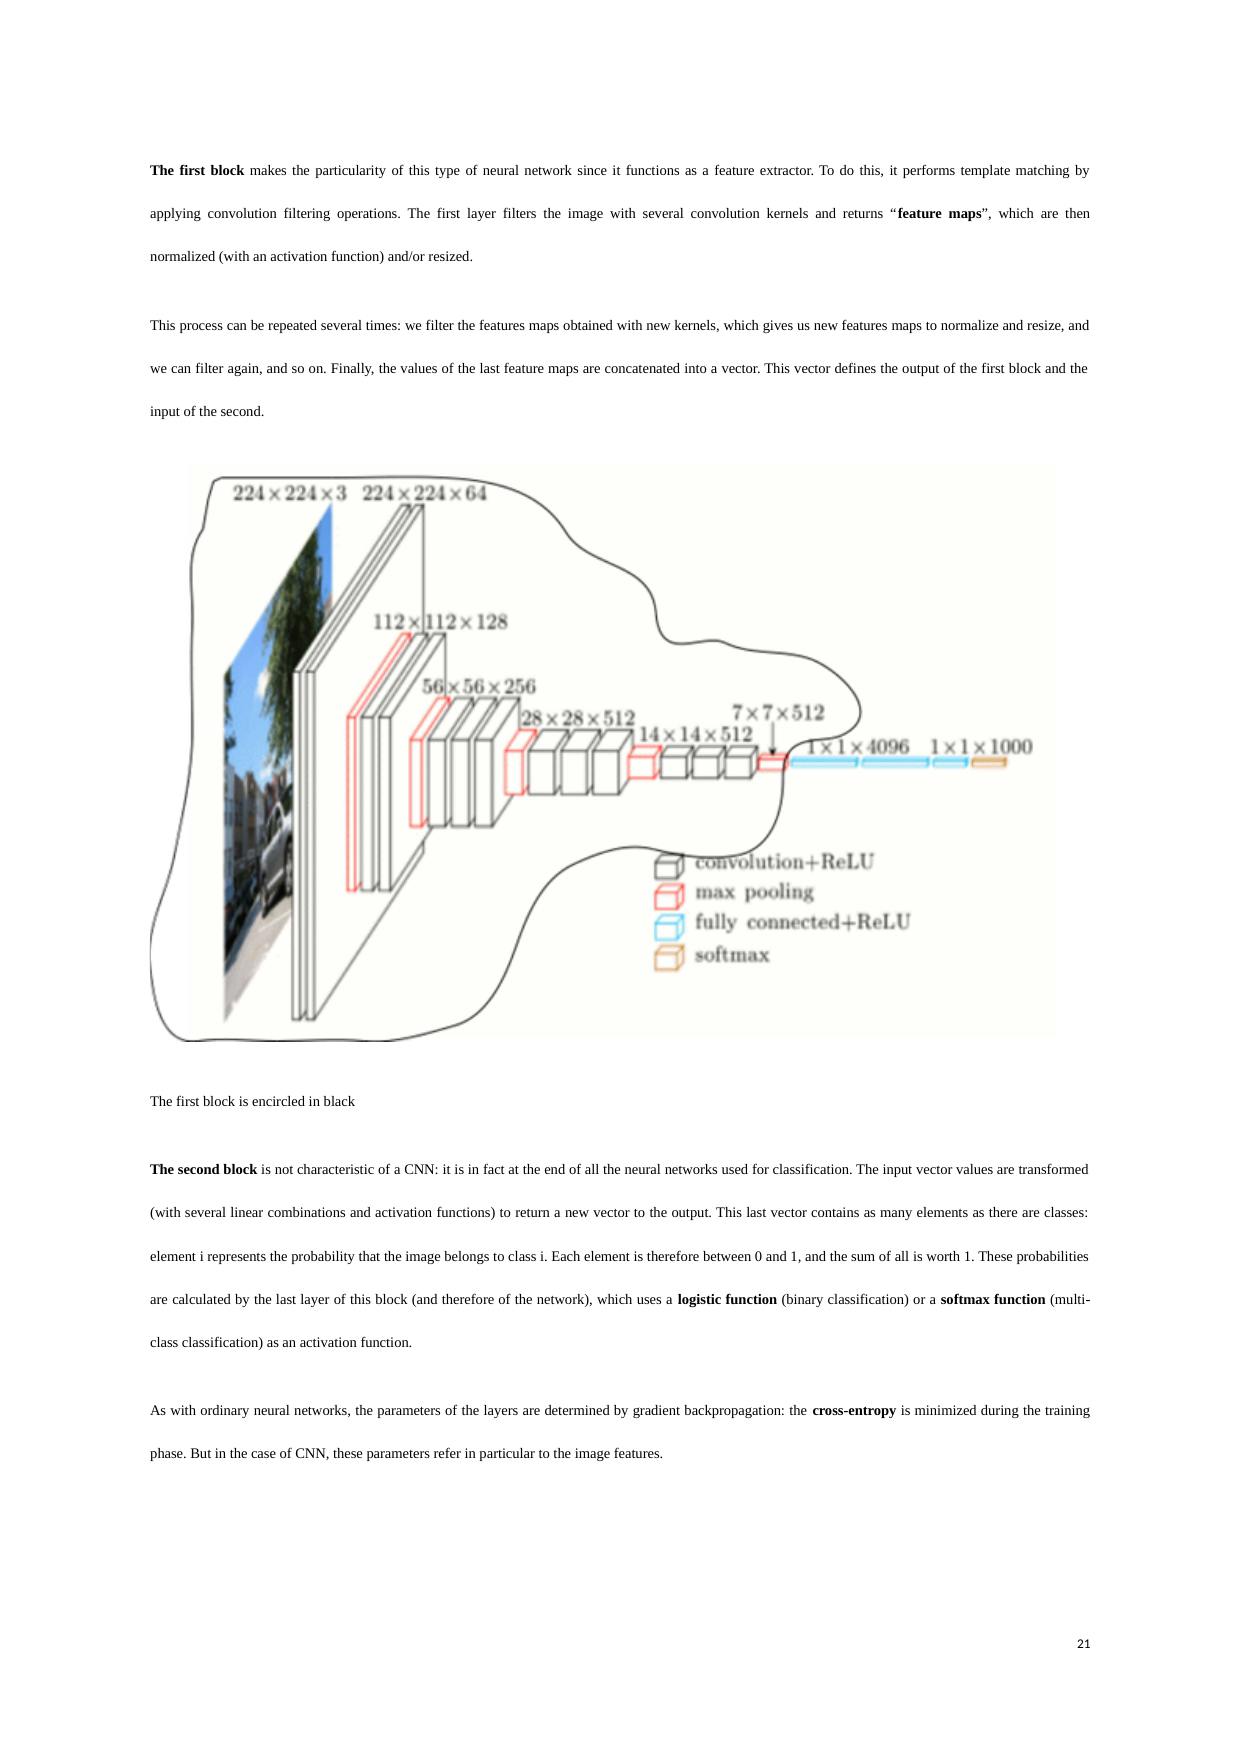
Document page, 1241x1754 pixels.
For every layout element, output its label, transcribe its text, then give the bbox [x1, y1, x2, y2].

text The first block is encircled in black [150, 1081, 1090, 1110]
text As with ordinary neural networks, the parameters of the layers are determined by gradient backpropagation: the cross-entropy is minimized during the training phase. But in the case of CNN, these parameters refer in particular to the image features. [150, 1390, 1090, 1462]
text The second block is not characteristic of a CNN: it is in fact at the end of all the neural networks used for classification. The input vector values are transformed (with several linear combinations and activation functions) to return a new vector to the output. This last vector contains as many elements as there are classes: element i represents the probability that the image belongs to class i. Each element is therefore between 0 and 1, and the sum of all is worth 1. These probabilities are calculated by the last layer of this block (and therefore of the network), which uses a logistic function (binary classification) or a softmax function (multi-class classification) as an activation function. [150, 1149, 1090, 1350]
picture [149, 458, 1091, 1042]
text This process can be repeated several times: we filter the features maps obtained with new kernels, which gives us new features maps to normalize and resize, and we can filter again, and so on. Finally, the values of the last feature maps are concatenated into a vector. This vector defines the output of the first block and the input of the second. [150, 304, 1090, 419]
text The first block makes the particularity of this type of neural network since it functions as a feature extractor. To do this, it performs template matching by applying convolution filtering operations. The first layer filters the image with several convolution kernels and returns “feature maps”, which are then normalized (with an activation function) and/or resized. [150, 150, 1090, 265]
